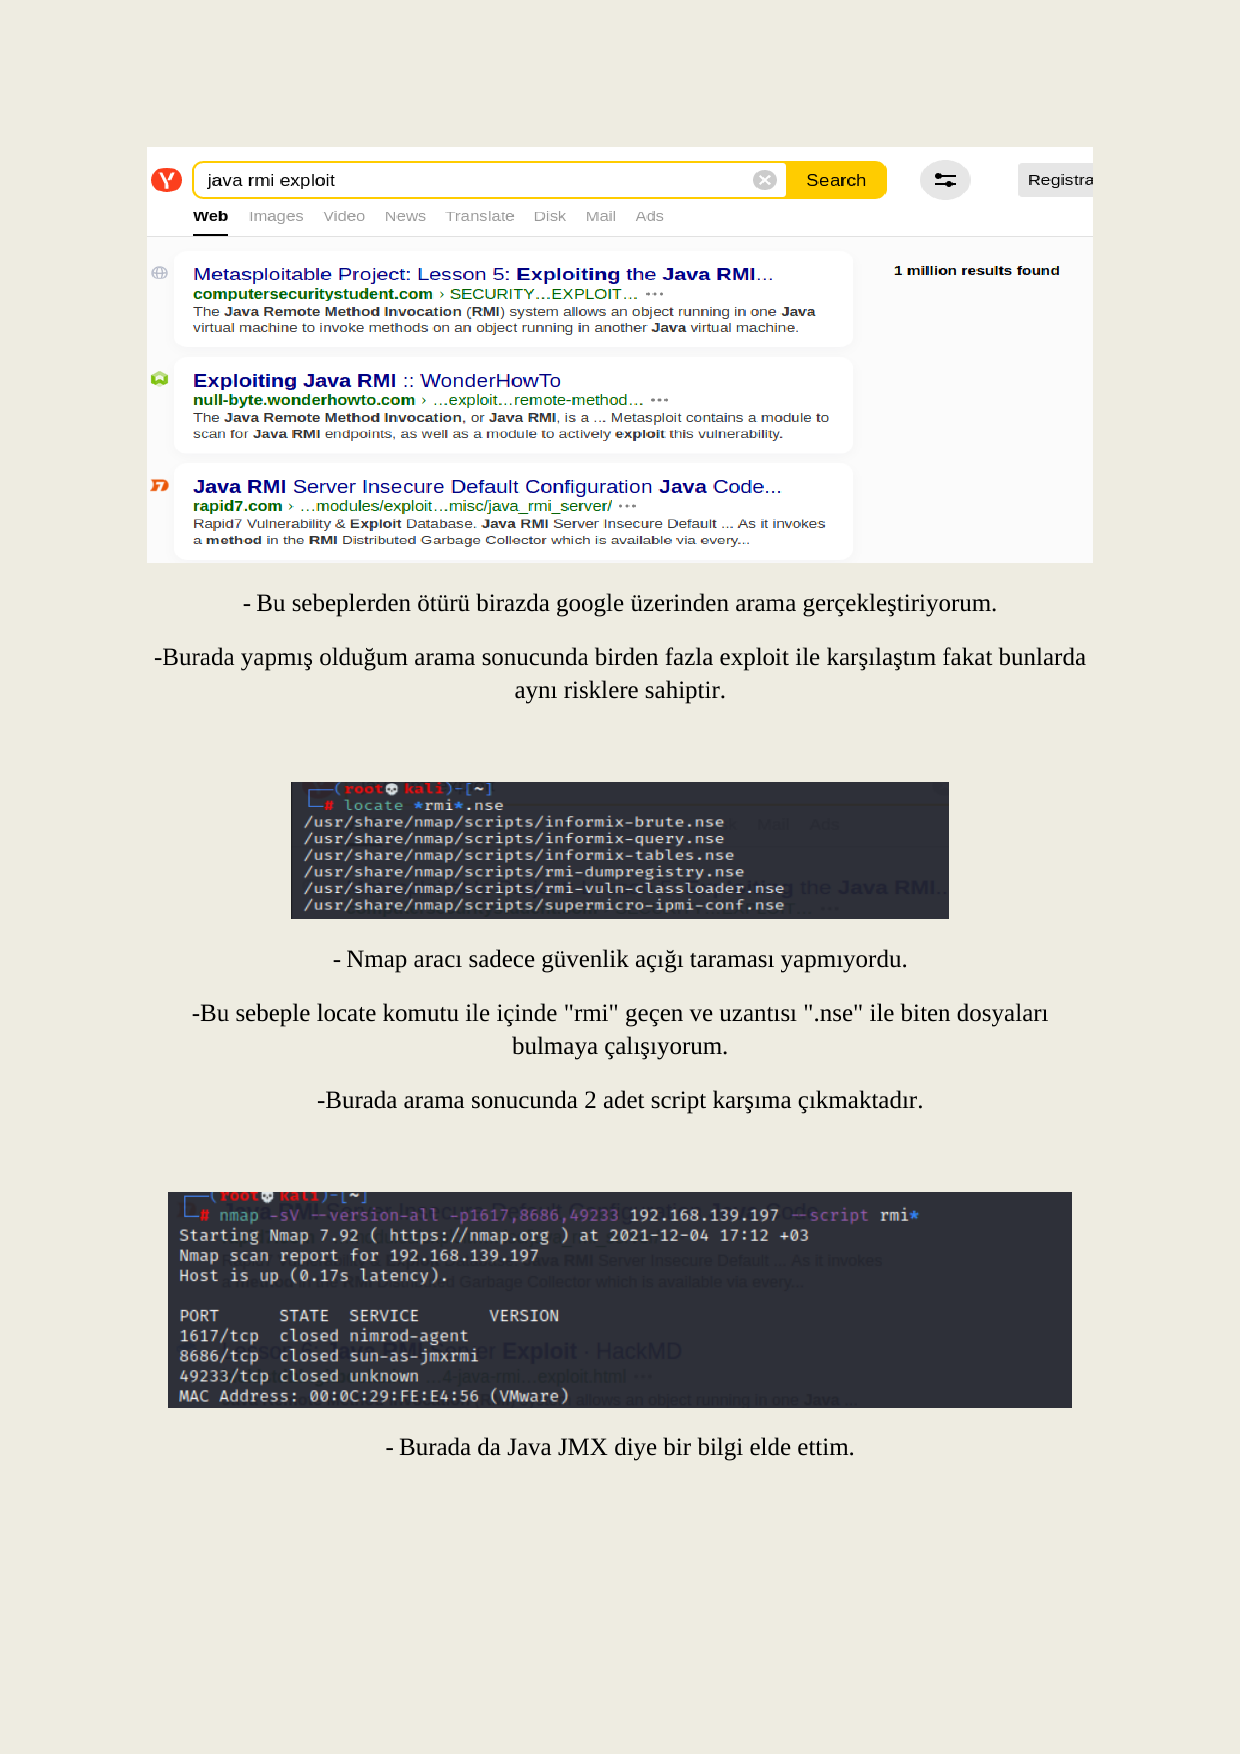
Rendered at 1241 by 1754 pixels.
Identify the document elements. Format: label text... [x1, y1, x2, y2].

text - Nmap aracı sadece güvenlik açığı taraması yapmıyordu. [148, 944, 1093, 973]
text - Bu sebeplerden ötürü birazda google üzerinden arama gerçekleştiriyorum. [148, 588, 1093, 617]
text - Burada da Java JMX diye bir bilgi elde ettim. [148, 1432, 1093, 1461]
picture [147, 147, 1093, 563]
picture [291, 782, 949, 919]
text -Burada arama sonucunda 2 adet script karşıma çıkmaktadır. [148, 1085, 1093, 1113]
picture [168, 1192, 1072, 1408]
text -Bu sebeple locate komutu ile içinde "rmi" geçen ve uzantısı ".nse" ile biten dosyaları bulmaya çalışıyorum. [148, 998, 1093, 1059]
text -Burada yapmış olduğum arama sonucunda birden fazla exploit ile karşılaştım fakat bunlarda aynı risklere sahiptir. [148, 642, 1093, 704]
